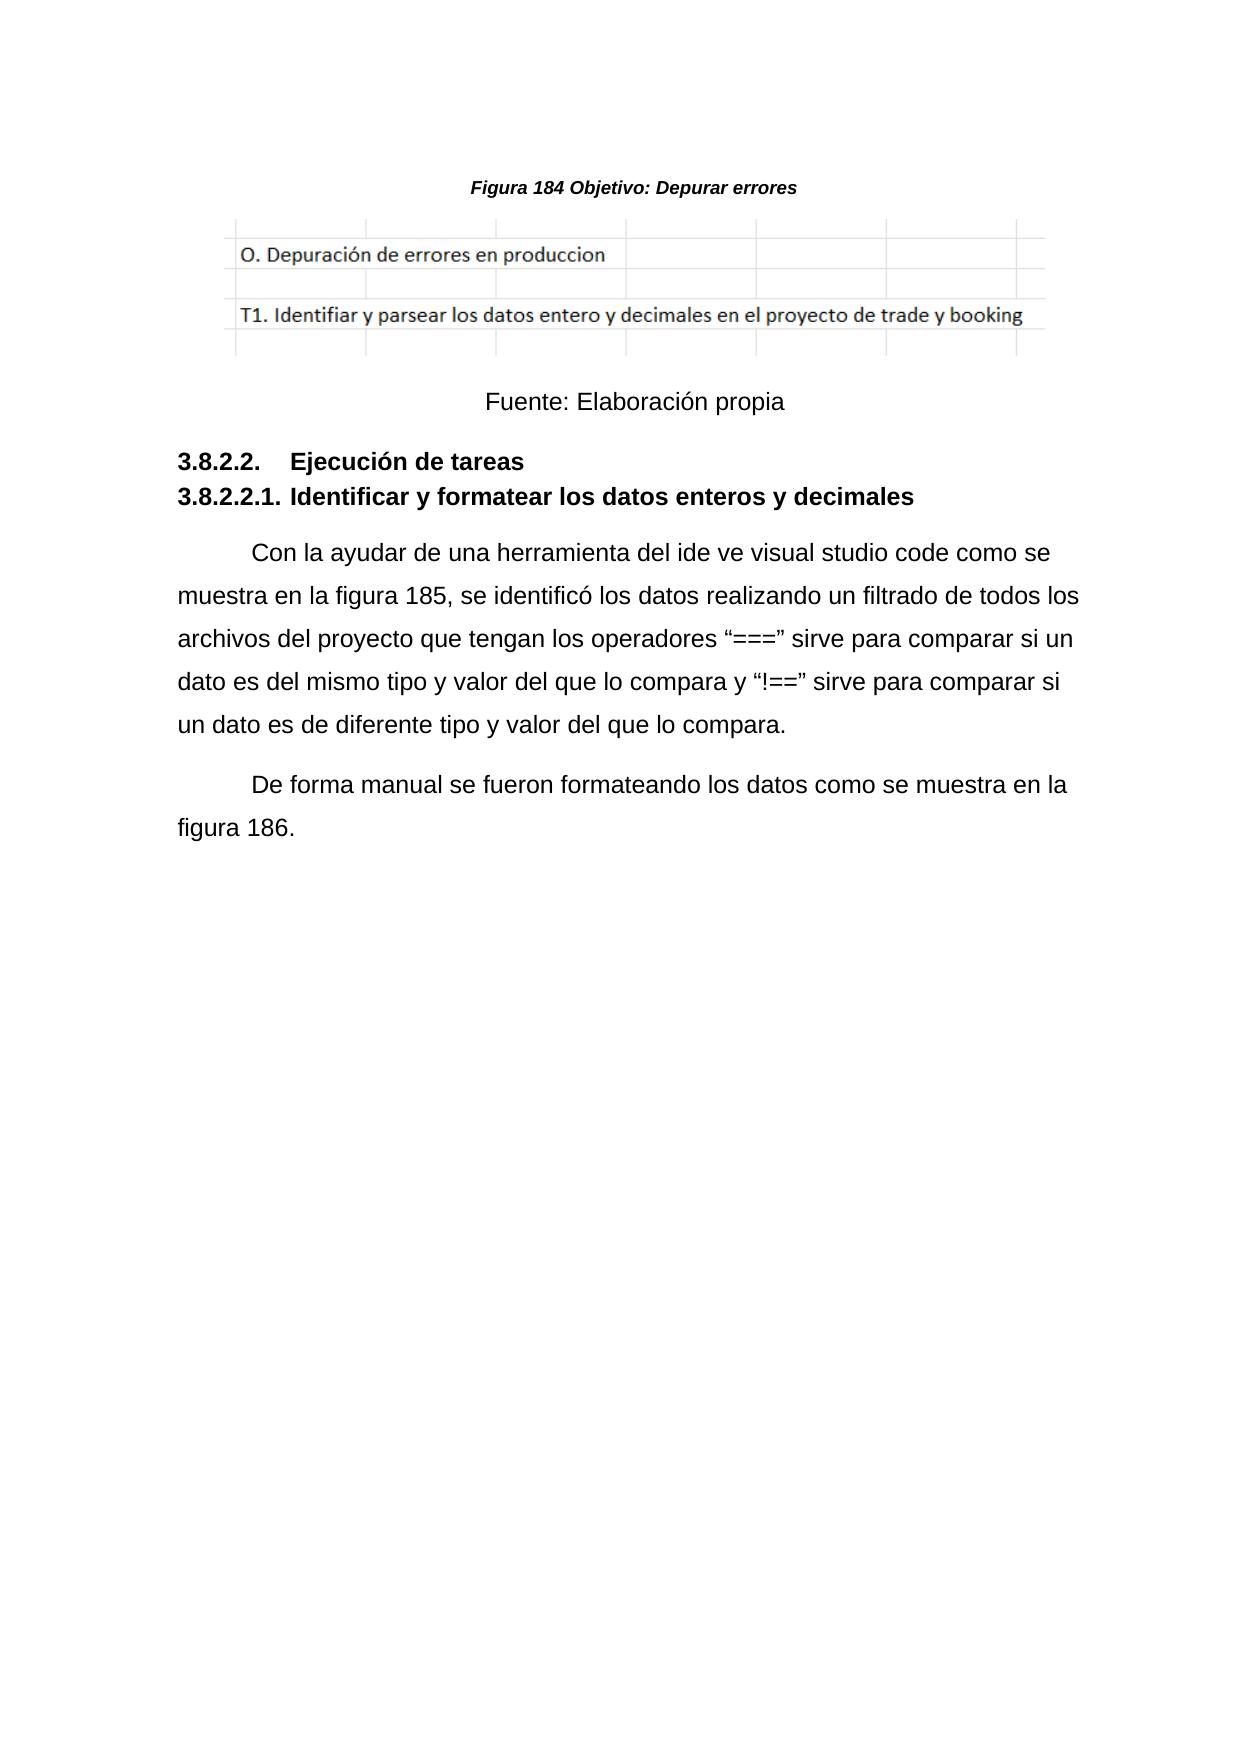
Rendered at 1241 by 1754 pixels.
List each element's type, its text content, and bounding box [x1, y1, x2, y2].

text Fuente: Elaboración propia [177, 387, 1092, 416]
text Figura 184 Objetivo: Depurar errores [177, 177, 1092, 199]
subtitle Ejecución de tareas [177, 447, 1092, 475]
text De forma manual se fueron formateando los datos como se muestra en la figura 186. [177, 770, 1092, 842]
subtitle Identificar y formatear los datos enteros y decimales [177, 482, 1092, 511]
text Con la ayudar de una herramienta del ide ve visual studio code como se muestra en la figura 185, se identificó los datos realizando un filtrado de todos los archivos del proyecto que tengan los operadores “===” sirve para comparar si un dato es del mismo tipo y valor del que lo compara y “!==” sirve para comparar si un dato es de diferente tipo y valor del que lo compara. [177, 537, 1092, 739]
picture [224, 219, 1046, 356]
